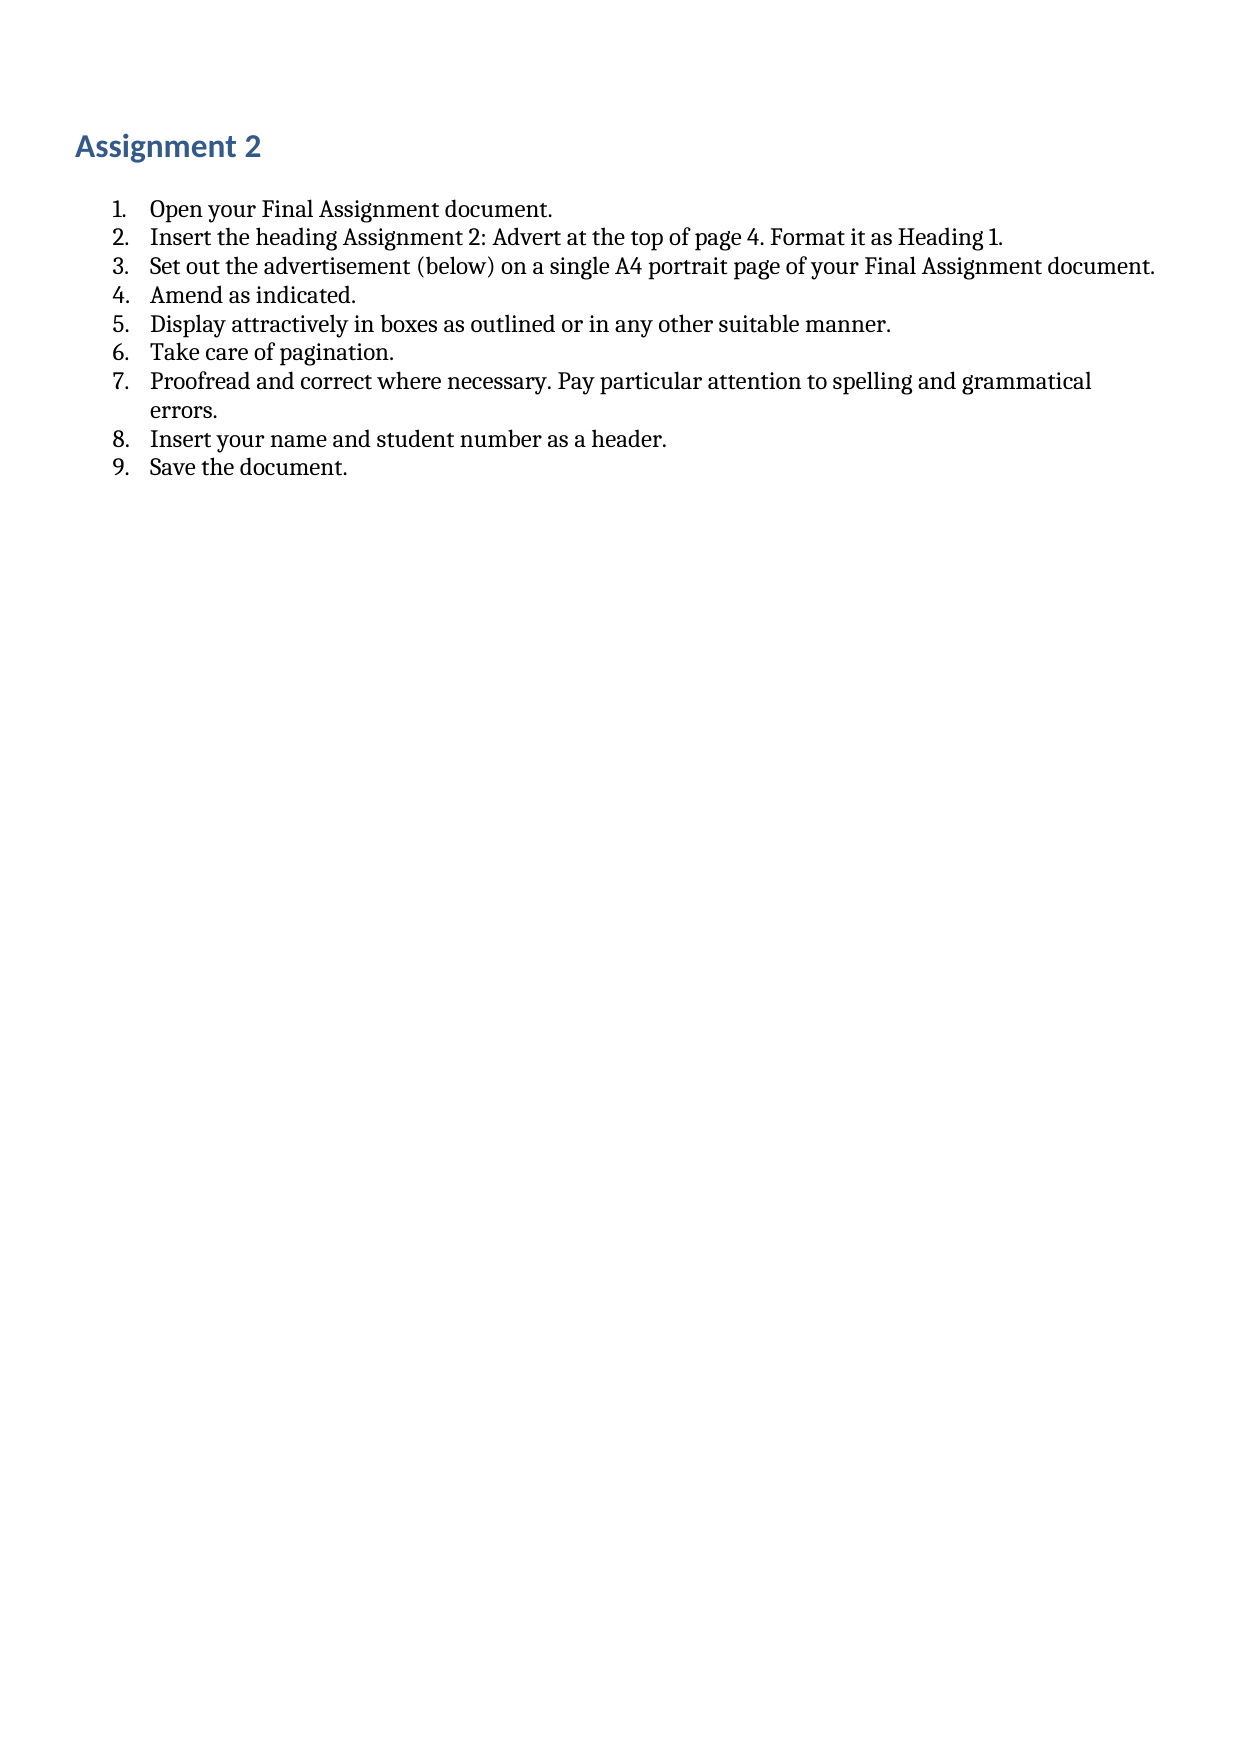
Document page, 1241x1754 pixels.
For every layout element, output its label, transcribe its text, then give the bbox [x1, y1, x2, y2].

subtitle Assignment 2 [75, 125, 1165, 166]
list Save the document. [112, 453, 1165, 482]
list Open your Final Assignment document. [112, 194, 1165, 223]
list Display attractively in boxes as outlined or in any other suitable manner. [112, 309, 1165, 338]
list Take care of pagination. [112, 338, 1165, 367]
list Proofread and correct where necessary. Pay particular attention to spelling and grammatical errors. [112, 367, 1165, 424]
list Set out the advertisement (below) on a single A4 portrait page of your Final Assignment document. [112, 252, 1165, 281]
list Insert your name and student number as a header. [112, 424, 1165, 453]
list Amend as indicated. [112, 281, 1165, 309]
list Insert the heading Assignment 2: Advert at the top of page 4. Format it as Heading 1. [112, 223, 1165, 252]
